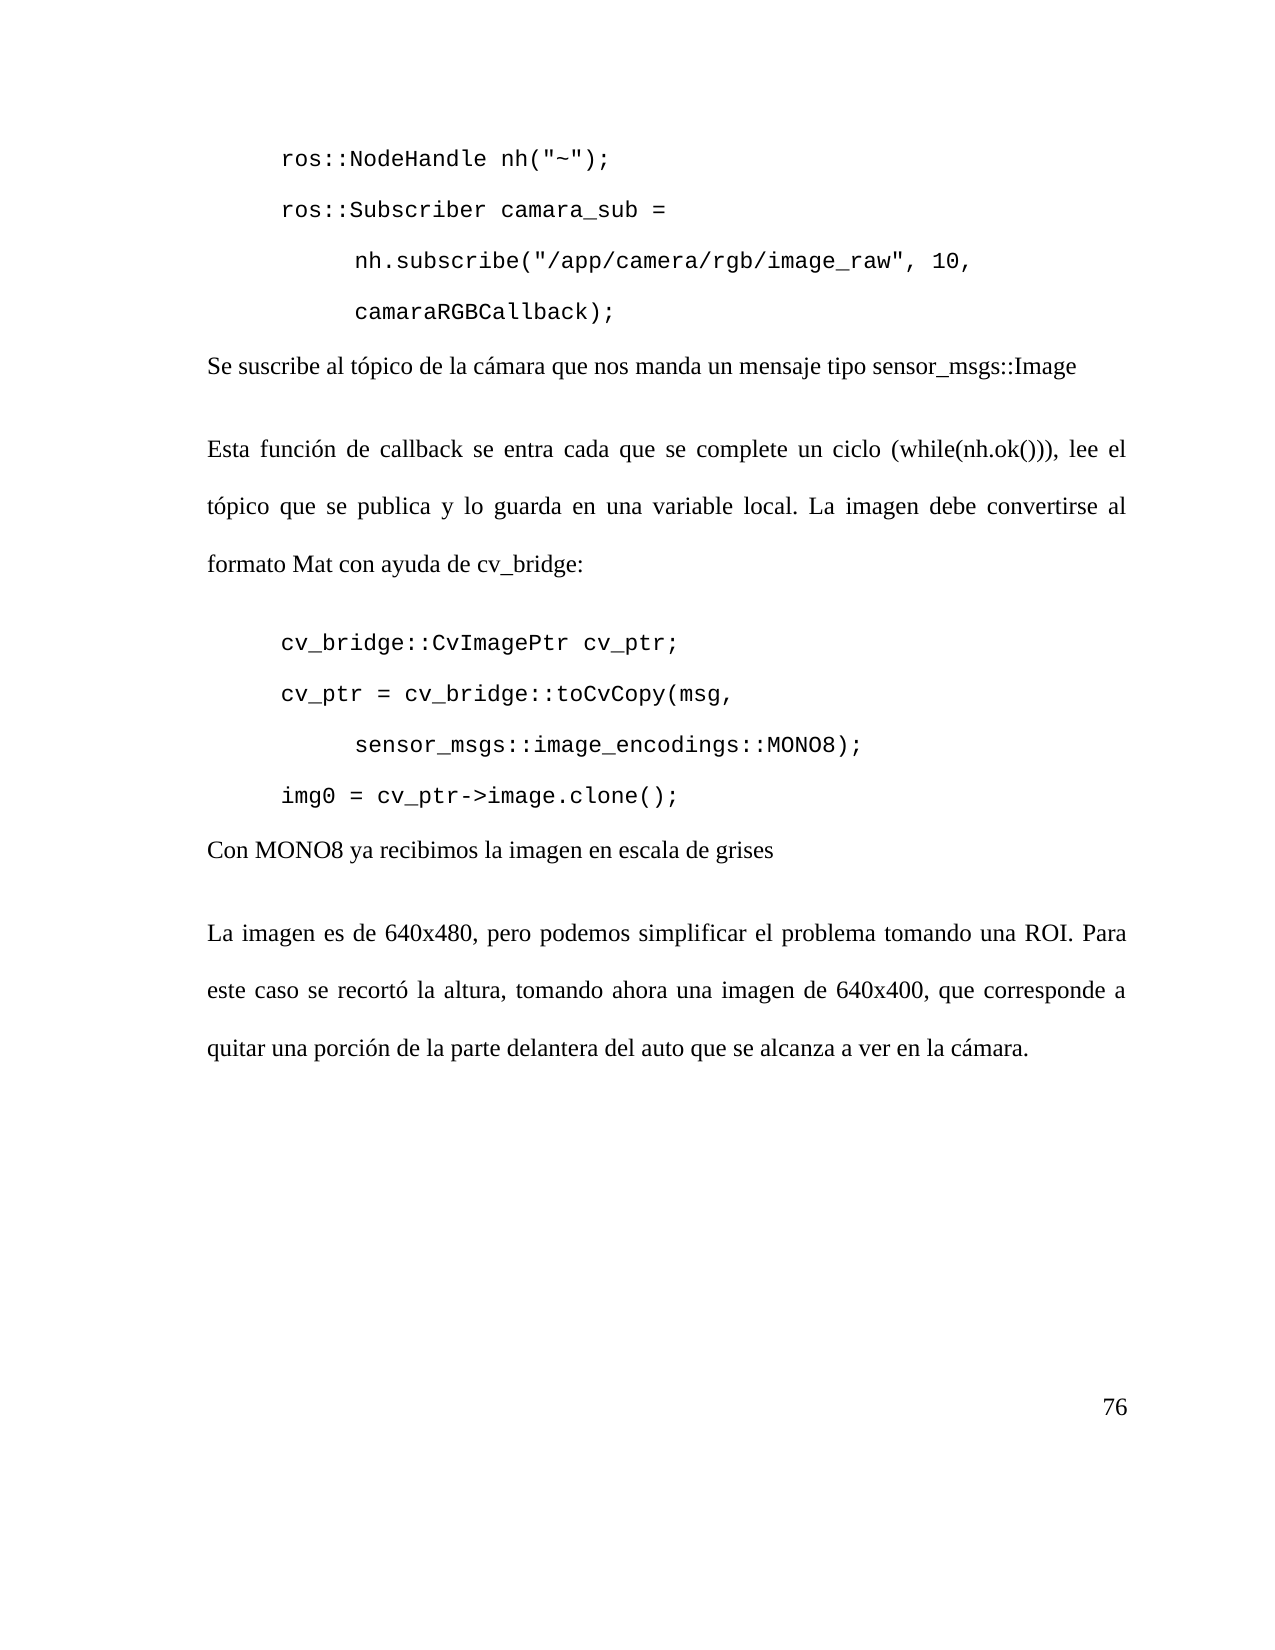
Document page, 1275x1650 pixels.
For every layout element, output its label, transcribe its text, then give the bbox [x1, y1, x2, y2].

text Esta función de callback se entra cada que se complete un ciclo (while(nh.ok())), lee el tópico que se publica y lo guarda en una variable local. La imagen debe convertirse al formato Mat con ayuda de cv_bridge: [207, 434, 1127, 578]
text Con MONO8 ya recibimos la imagen en escala de grises [207, 835, 1127, 864]
text ros::NodeHandle nh("~"); [281, 148, 1127, 174]
text Se suscribe al tópico de la cámara que nos manda un mensaje tipo sensor_msgs::Image [207, 351, 1127, 380]
text img0 = cv_ptr->image.clone(); [281, 784, 1127, 810]
text ros::Subscriber camara_sub = [281, 199, 1127, 224]
text cv_ptr = cv_bridge::toCvCopy(msg, [281, 682, 1127, 708]
text camaraRGBCallback); [354, 301, 1127, 326]
text sensor_msgs::image_encodings::MONO8); [281, 733, 1127, 759]
text La imagen es de 640x480, pero podemos simplificar el problema tomando una ROI. Para este caso se recortó la altura, tomando ahora una imagen de 640x400, que corresponde a quitar una porción de la parte delantera del auto que se alcanza a ver en la cámara. [207, 918, 1127, 1061]
text nh.subscribe("/app/camera/rgb/image_raw", 10, [354, 249, 1127, 276]
text cv_bridge::CvImagePtr cv_ptr; [281, 631, 1127, 657]
